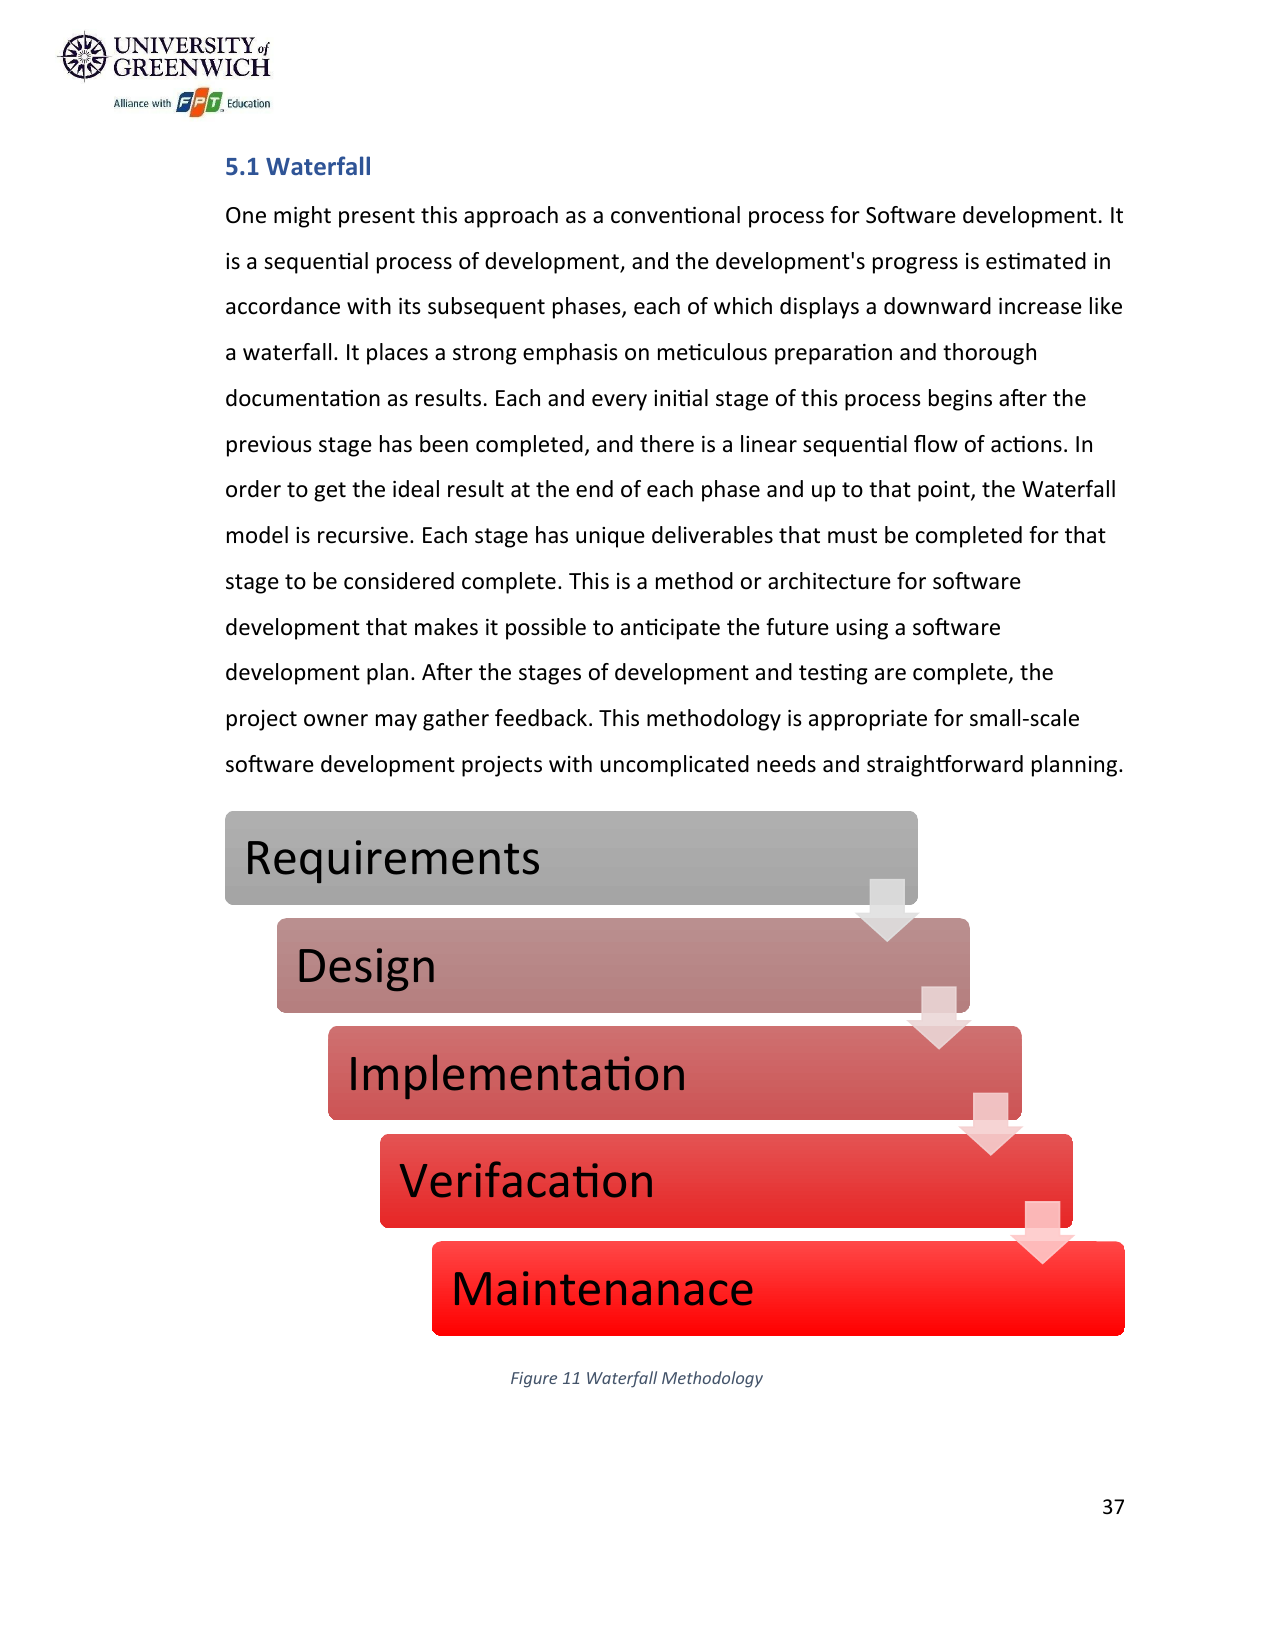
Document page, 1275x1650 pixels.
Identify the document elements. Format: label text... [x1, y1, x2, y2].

text Figure 11 Waterfall Methodology [150, 1366, 1125, 1389]
picture [38, 12, 296, 142]
subtitle 5.1 Waterfall [150, 150, 1125, 183]
text One might present this approach as a conventional process for Software development. It is a sequential process of development, and the development's progress is estimated in accordance with its subsequent phases, each of which displays a downward increase like a waterfall. It places a strong emphasis on meticulous preparation and thorough documentation as results. Each and every initial stage of this process begins after the previous stage has been completed, and there is a linear sequential flow of actions. In order to get the ideal result at the end of each phase and up to that point, the Waterfall model is recursive. Each stage has unique deliverables that must be completed for that stage to be considered complete. This is a method or architecture for software development that makes it possible to anticipate the future using a software development plan. After the stages of development and testing are complete, the project owner may gather feedback. This methodology is appropriate for small-scale software development projects with uncomplicated needs and straightforward planning. [225, 199, 1125, 779]
